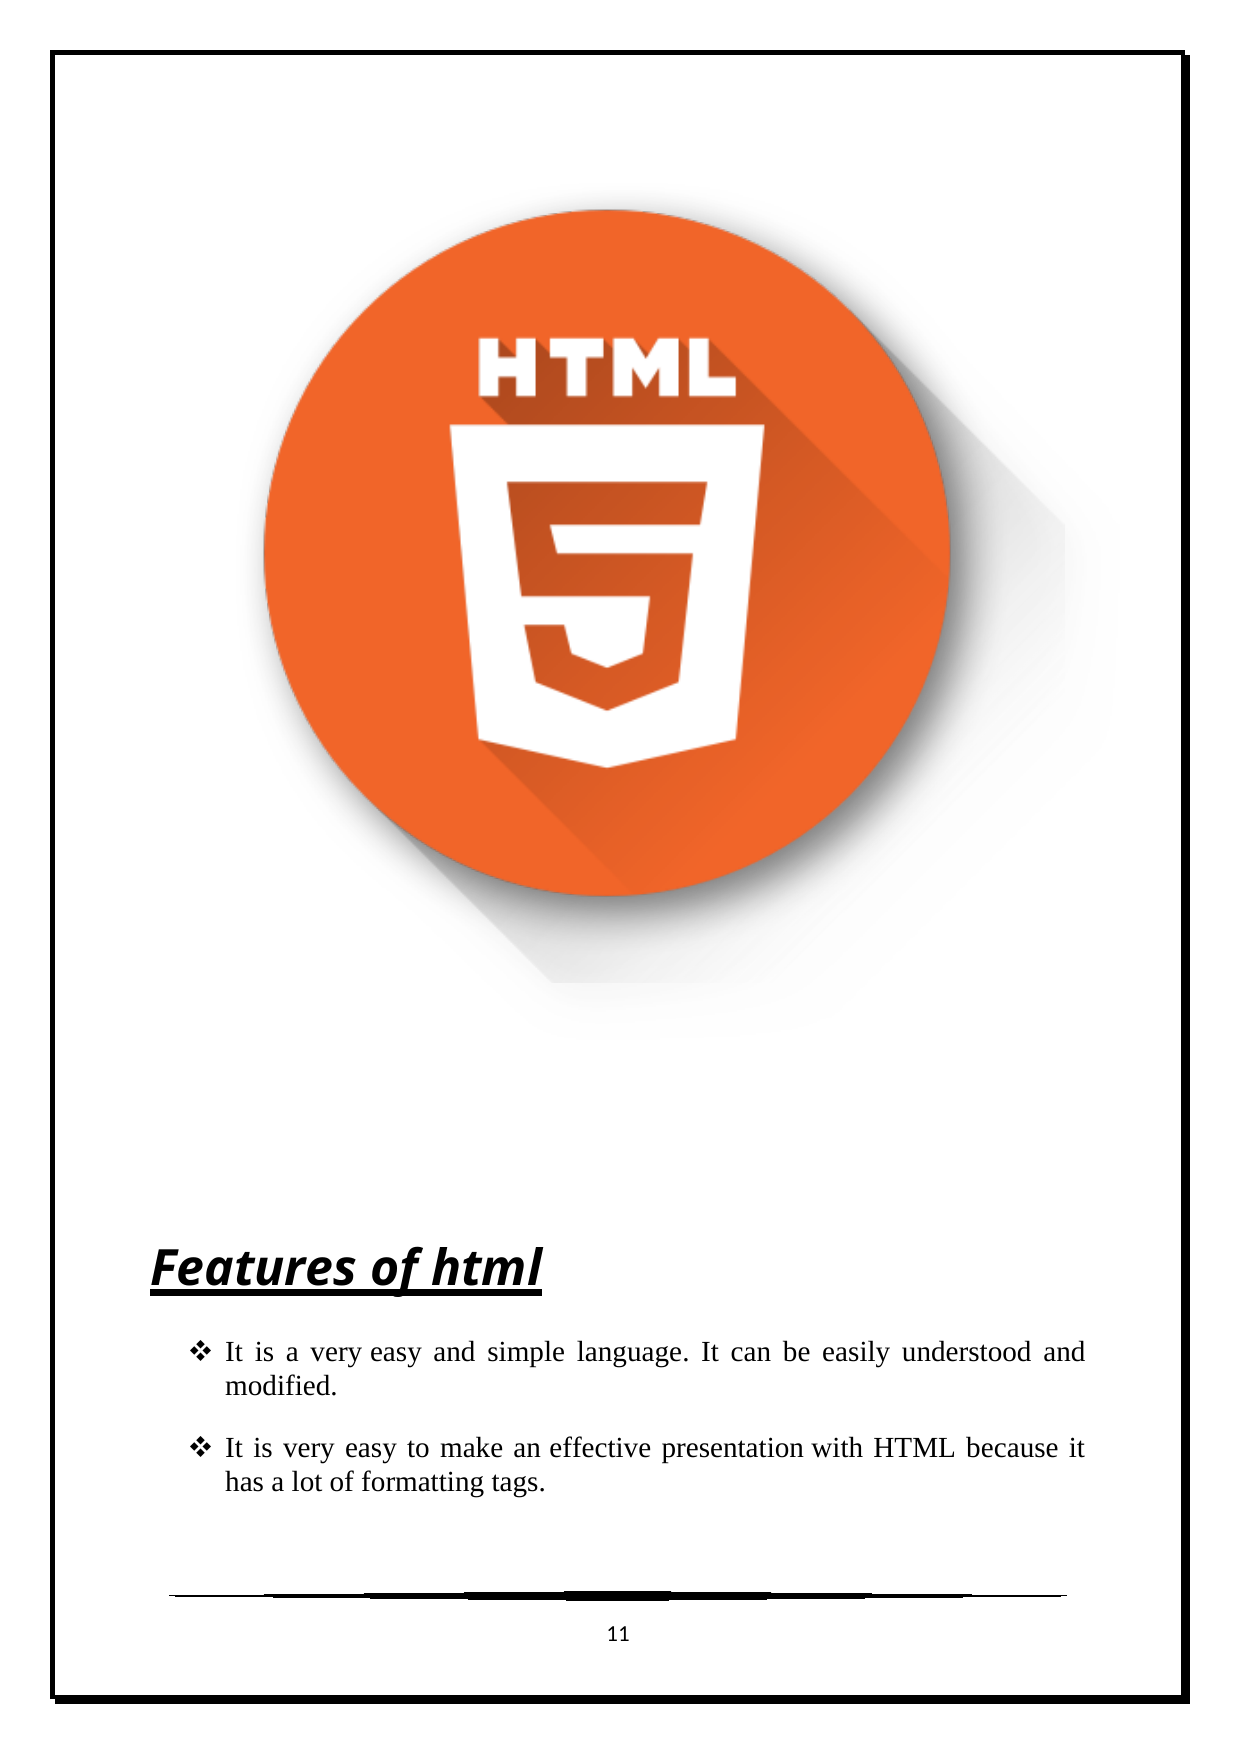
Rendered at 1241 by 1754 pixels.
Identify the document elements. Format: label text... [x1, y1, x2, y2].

list It is a very easy and simple language. It can be easily understood and modified. [187, 1334, 1086, 1401]
picture [150, 150, 1065, 983]
text Features of html [150, 1231, 1086, 1299]
list It is very easy to make an effective presentation with HTML because it has a lot of formatting tags. [187, 1431, 1086, 1498]
